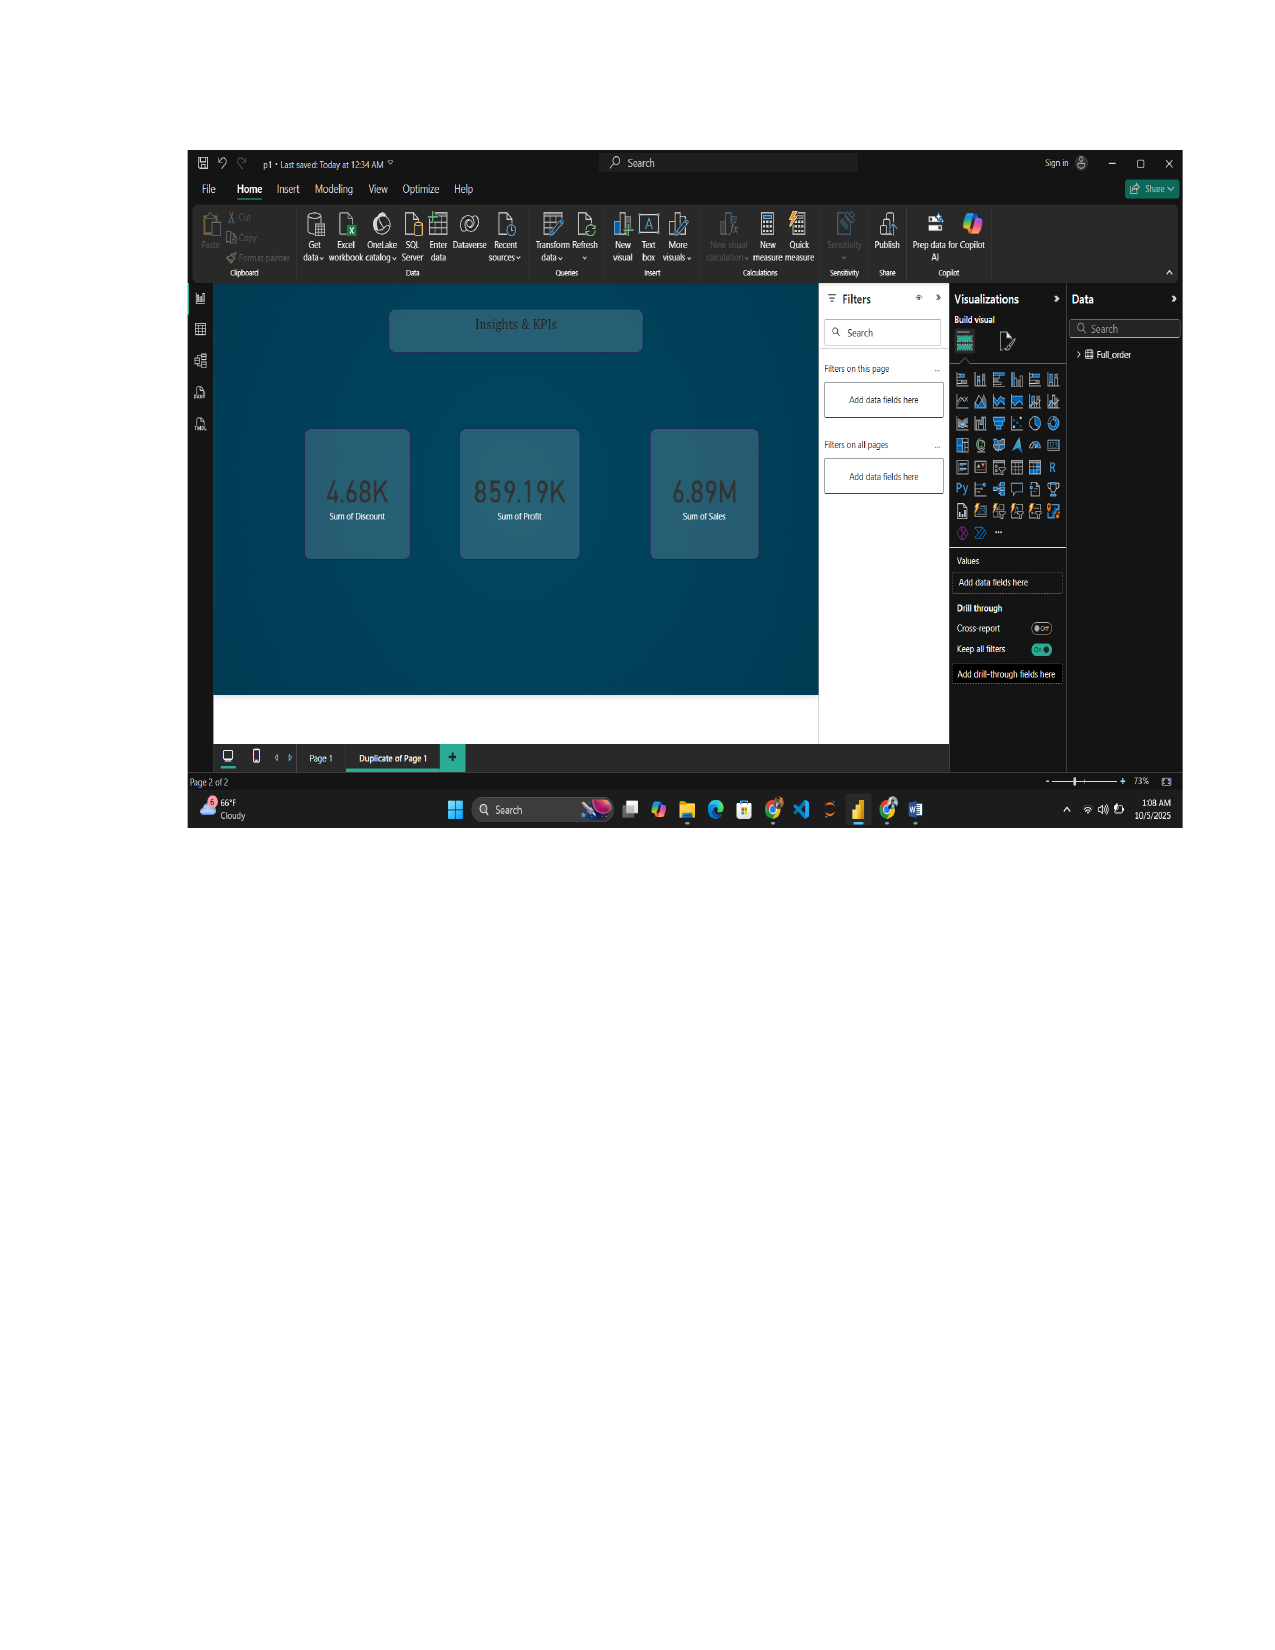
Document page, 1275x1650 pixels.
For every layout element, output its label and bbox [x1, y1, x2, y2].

picture [187, 150, 1183, 828]
